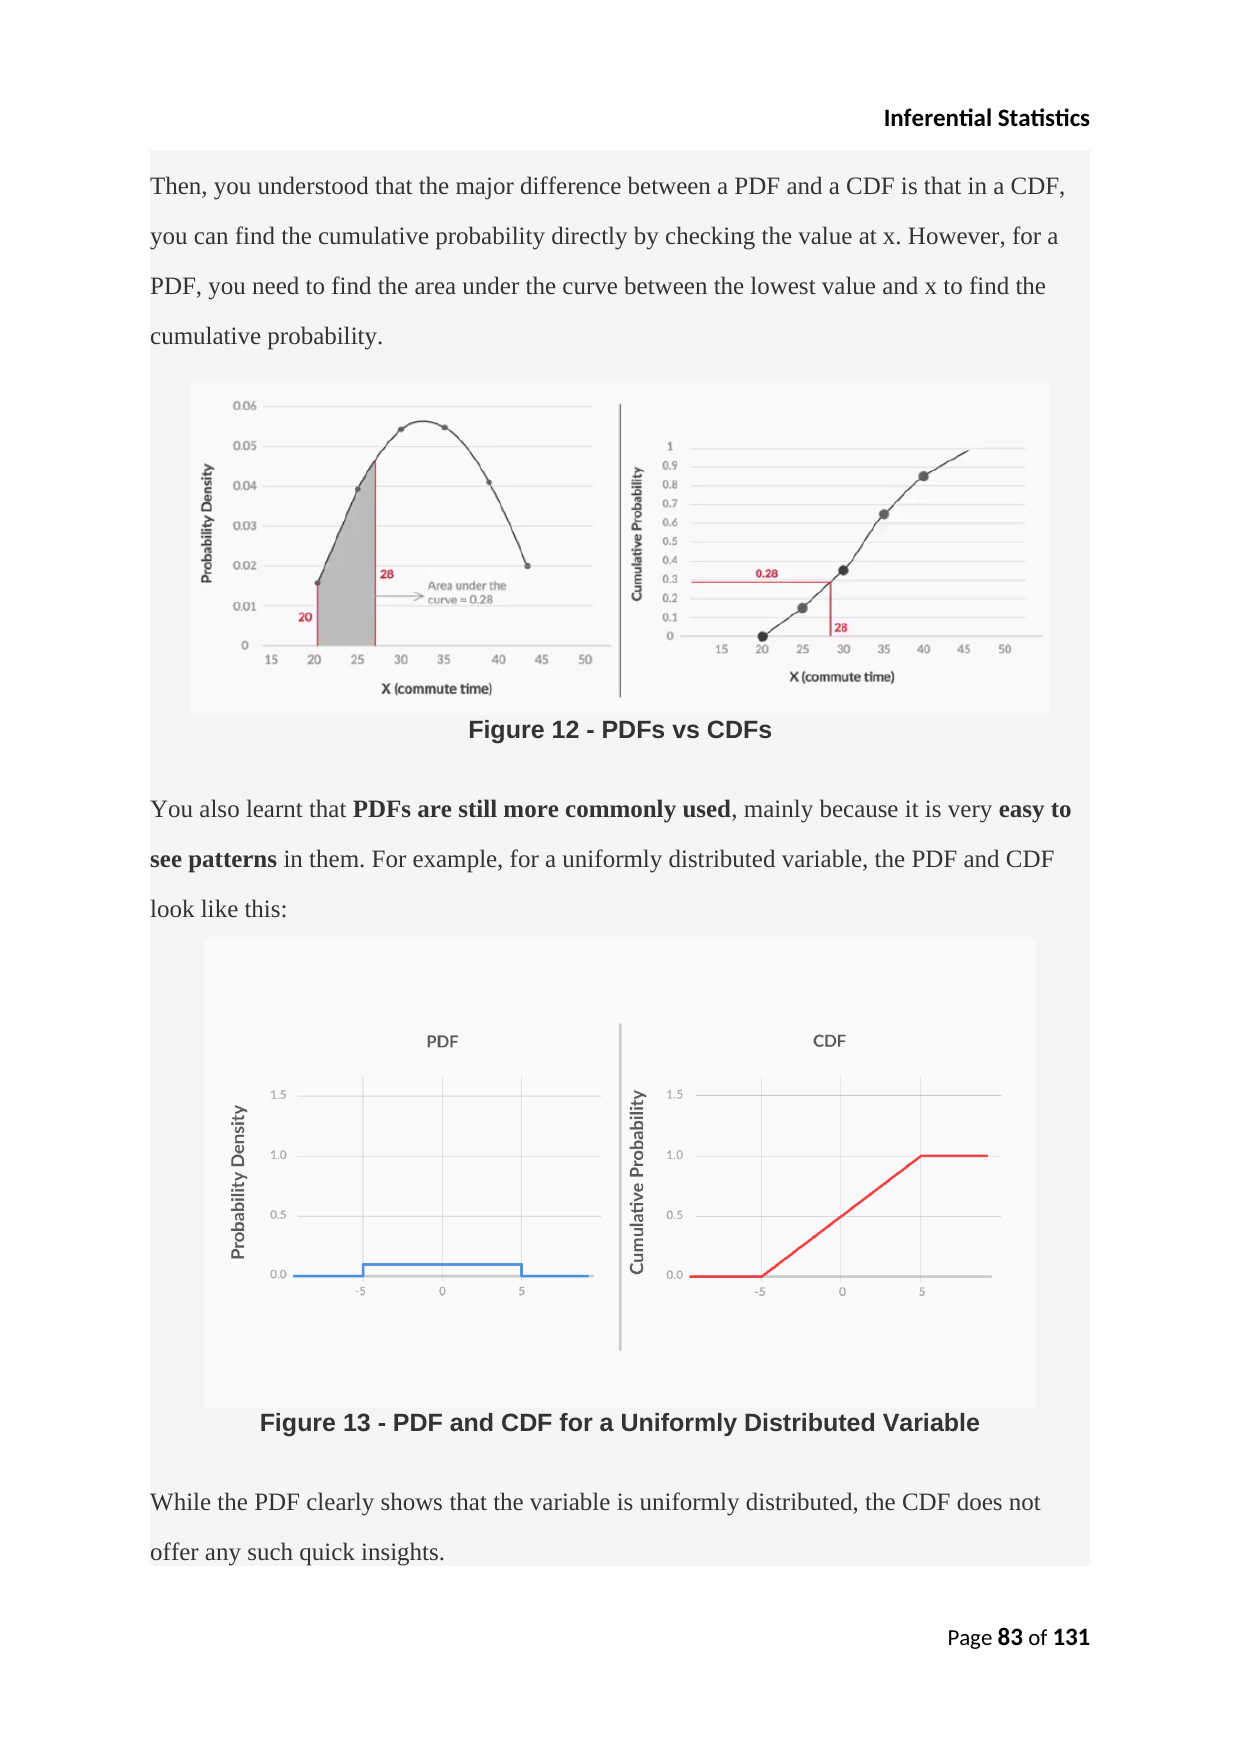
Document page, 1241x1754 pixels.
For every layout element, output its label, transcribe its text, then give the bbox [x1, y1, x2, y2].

text You also learnt that PDFs are still more commonly used, mainly because it is very easy to see patterns in them. For example, for a uniformly distributed variable, the PDF and CDF look like this: [150, 773, 1090, 923]
text Then, you understood that the major difference between a PDF and a CDF is that in a CDF, you can find the cumulative probability directly by checking the value at x. However, for a PDF, you need to find the area under the curve between the lowest value and x to find the cumulative probability. [150, 150, 1090, 350]
picture [190, 379, 1050, 715]
text Figure 13 - PDF and CDF for a Uniformly Distributed Variable [150, 1408, 1090, 1436]
picture [203, 939, 1037, 1408]
text Figure 12 - PDFs vs CDFs [150, 715, 1090, 744]
text While the PDF clearly shows that the variable is uniformly distributed, the CDF does not offer any such quick insights. [150, 1466, 1090, 1566]
